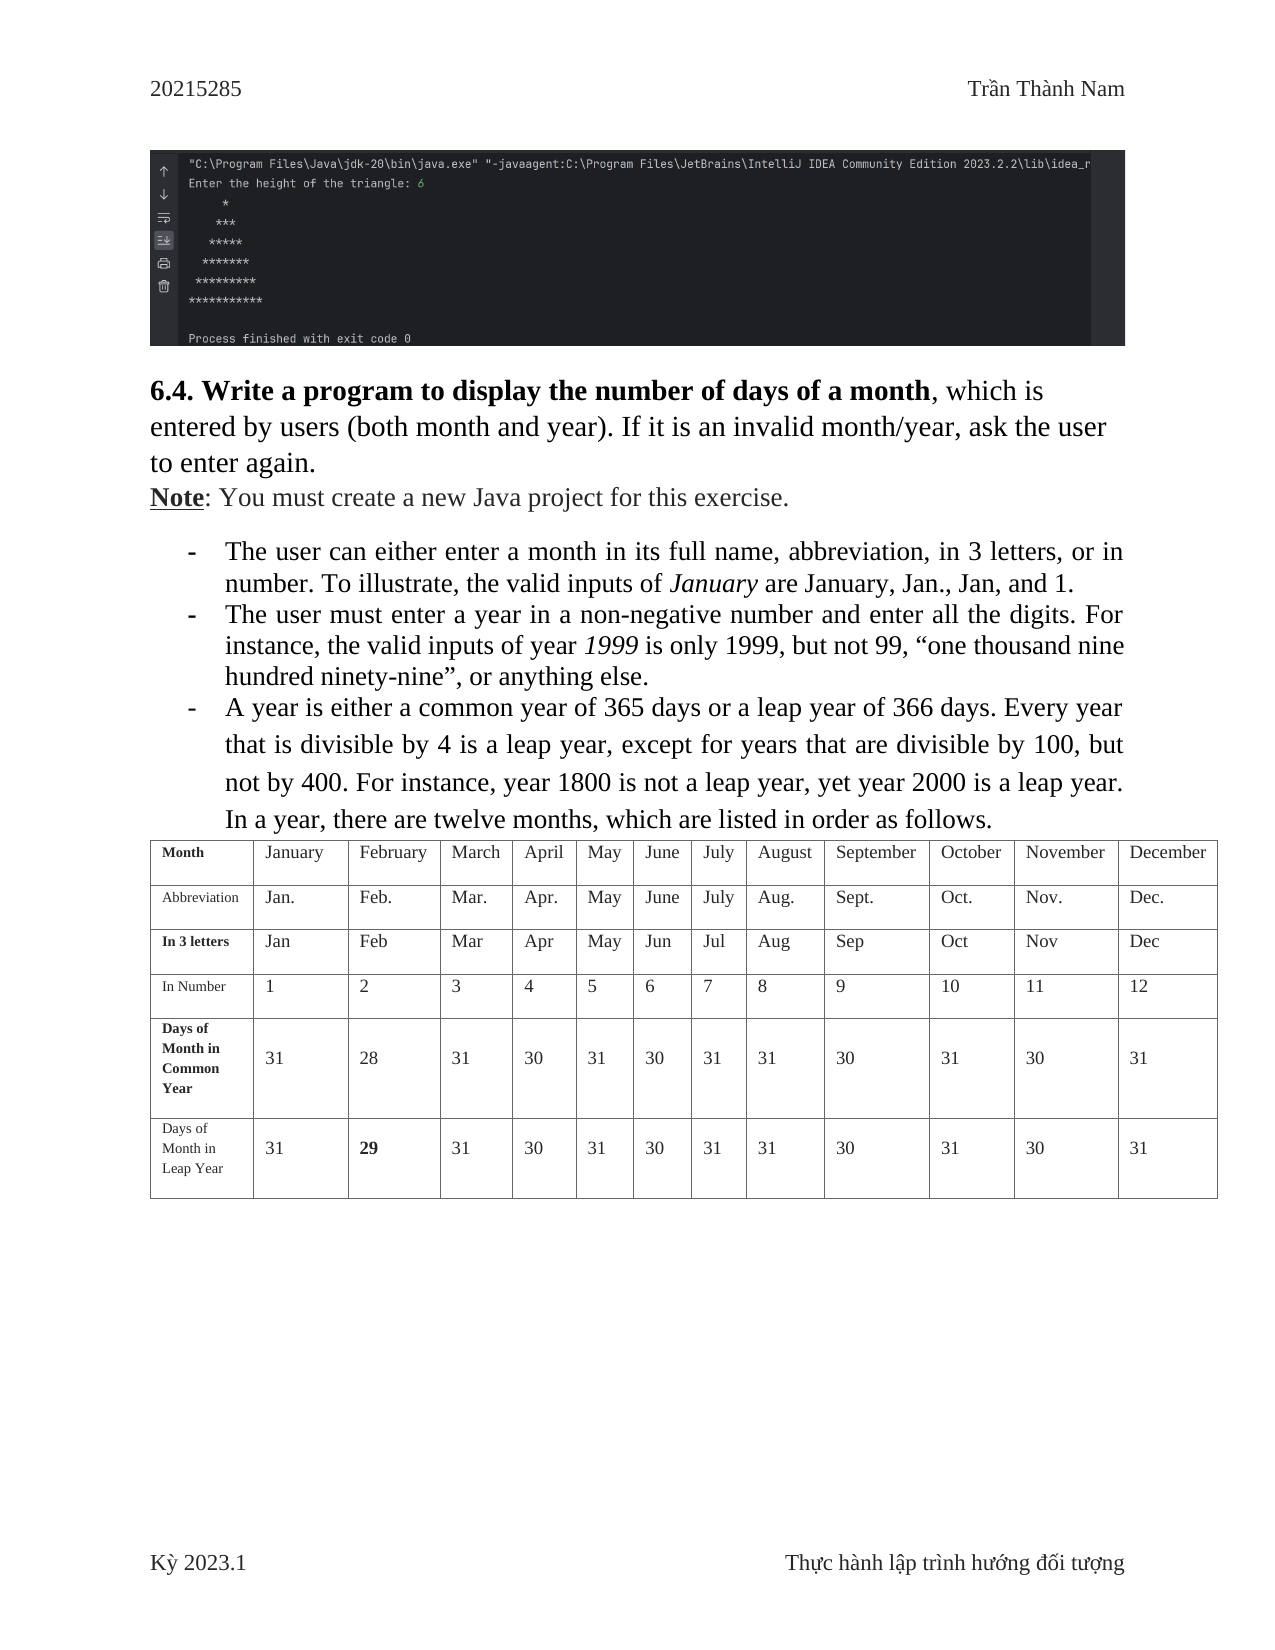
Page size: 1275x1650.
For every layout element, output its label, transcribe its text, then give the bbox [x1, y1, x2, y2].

list The user must enter a year in a non-negative number and enter all the digits. For instance, the valid inputs of year 1999 is only 1999, but not 99, “one thousand nine hundred ninety-nine”, or anything else. [187, 598, 1125, 691]
table_cell Jul [692, 930, 746, 974]
table_cell May [577, 886, 633, 929]
list The user can either enter a month in its full name, abbreviation, in 3 letters, or in number. To illustrate, the valid inputs of January are January, Jan., Jan, and 1. [187, 536, 1125, 598]
table_cell 30 [634, 1119, 691, 1198]
table_cell Apr. [513, 886, 576, 929]
table_header March [441, 841, 512, 885]
table_header February [349, 841, 440, 885]
table_cell Jan. [254, 886, 348, 929]
table_cell 6 [634, 975, 691, 1018]
table_cell Sep [825, 930, 929, 974]
table_header December [1119, 841, 1217, 885]
picture [150, 150, 1125, 346]
table_cell July [692, 886, 746, 929]
table_header October [930, 841, 1014, 885]
table_header June [634, 841, 691, 885]
table_cell Abbreviation [151, 886, 253, 929]
table_cell Nov. [1015, 886, 1118, 929]
table_cell 31 [577, 1019, 633, 1118]
table_header July [692, 841, 746, 885]
table_cell 3 [441, 975, 512, 1018]
table_cell Nov [1015, 930, 1118, 974]
table_cell 1 [254, 975, 348, 1018]
table_cell 31 [1119, 1119, 1217, 1198]
table_header August [747, 841, 824, 885]
table_header April [513, 841, 576, 885]
table_cell 12 [1119, 975, 1217, 1018]
table_cell 29 [349, 1119, 440, 1198]
table_cell Feb. [349, 886, 440, 929]
table_cell 11 [1015, 975, 1118, 1018]
table_cell May [577, 930, 633, 974]
table_cell 31 [930, 1019, 1014, 1118]
table_cell 31 [441, 1019, 512, 1118]
table_cell 7 [692, 975, 746, 1018]
table_cell 30 [634, 1019, 691, 1118]
table_cell 8 [747, 975, 824, 1018]
table_cell Jan [254, 930, 348, 974]
table_cell 30 [513, 1119, 576, 1198]
table_cell 30 [1015, 1019, 1118, 1118]
table_header September [825, 841, 929, 885]
table_cell Mar [441, 930, 512, 974]
table_cell Days of Month in Common Year [151, 1019, 253, 1118]
table_cell 31 [692, 1119, 746, 1198]
text Note: You must create a new Java project for this exercise. [150, 482, 1125, 513]
table_cell 31 [1119, 1019, 1217, 1118]
table_cell Dec [1119, 930, 1217, 974]
table_cell Sept. [825, 886, 929, 929]
table_cell Feb [349, 930, 440, 974]
table_cell 31 [441, 1119, 512, 1198]
table_cell 31 [254, 1119, 348, 1198]
table_cell Apr [513, 930, 576, 974]
table_cell Days of Month in Leap Year [151, 1119, 253, 1198]
table_cell June [634, 886, 691, 929]
table_cell 10 [930, 975, 1014, 1018]
table_cell 31 [747, 1019, 824, 1118]
table_cell 31 [692, 1019, 746, 1118]
table_header Month [151, 841, 253, 885]
table_cell 30 [1015, 1119, 1118, 1198]
table_cell 31 [254, 1019, 348, 1118]
table_cell 2 [349, 975, 440, 1018]
table_cell 9 [825, 975, 929, 1018]
table_cell 31 [577, 1119, 633, 1198]
table_cell 31 [747, 1119, 824, 1198]
table_cell Aug [747, 930, 824, 974]
table_cell Jun [634, 930, 691, 974]
table_cell Aug. [747, 886, 824, 929]
table_cell 31 [930, 1119, 1014, 1198]
table_header January [254, 841, 348, 885]
subtitle 6.4. Write a program to display the number of days of a month, which is entered by users (both month and year). If it is an invalid month/year, ask the user to enter again. [150, 373, 1125, 479]
table_cell In Number [151, 975, 253, 1018]
table_cell 4 [513, 975, 576, 1018]
list A year is either a common year of 365 days or a leap year of 366 days. Every year that is divisible by 4 is a leap year, except for years that are divisible by 100, but not by 400. For instance, year 1800 is not a leap year, yet year 2000 is a leap year. In a year, there are twelve months, which are listed in order as follows. [187, 691, 1125, 834]
table_cell Mar. [441, 886, 512, 929]
table_cell In 3 letters [151, 930, 253, 974]
table_cell 30 [825, 1119, 929, 1198]
table_cell Oct. [930, 886, 1014, 929]
table_cell Oct [930, 930, 1014, 974]
table_header November [1015, 841, 1118, 885]
table_cell 5 [577, 975, 633, 1018]
table_cell 30 [513, 1019, 576, 1118]
table_header May [577, 841, 633, 885]
table_cell Dec. [1119, 886, 1217, 929]
table_cell 30 [825, 1019, 929, 1118]
table_cell 28 [349, 1019, 440, 1118]
